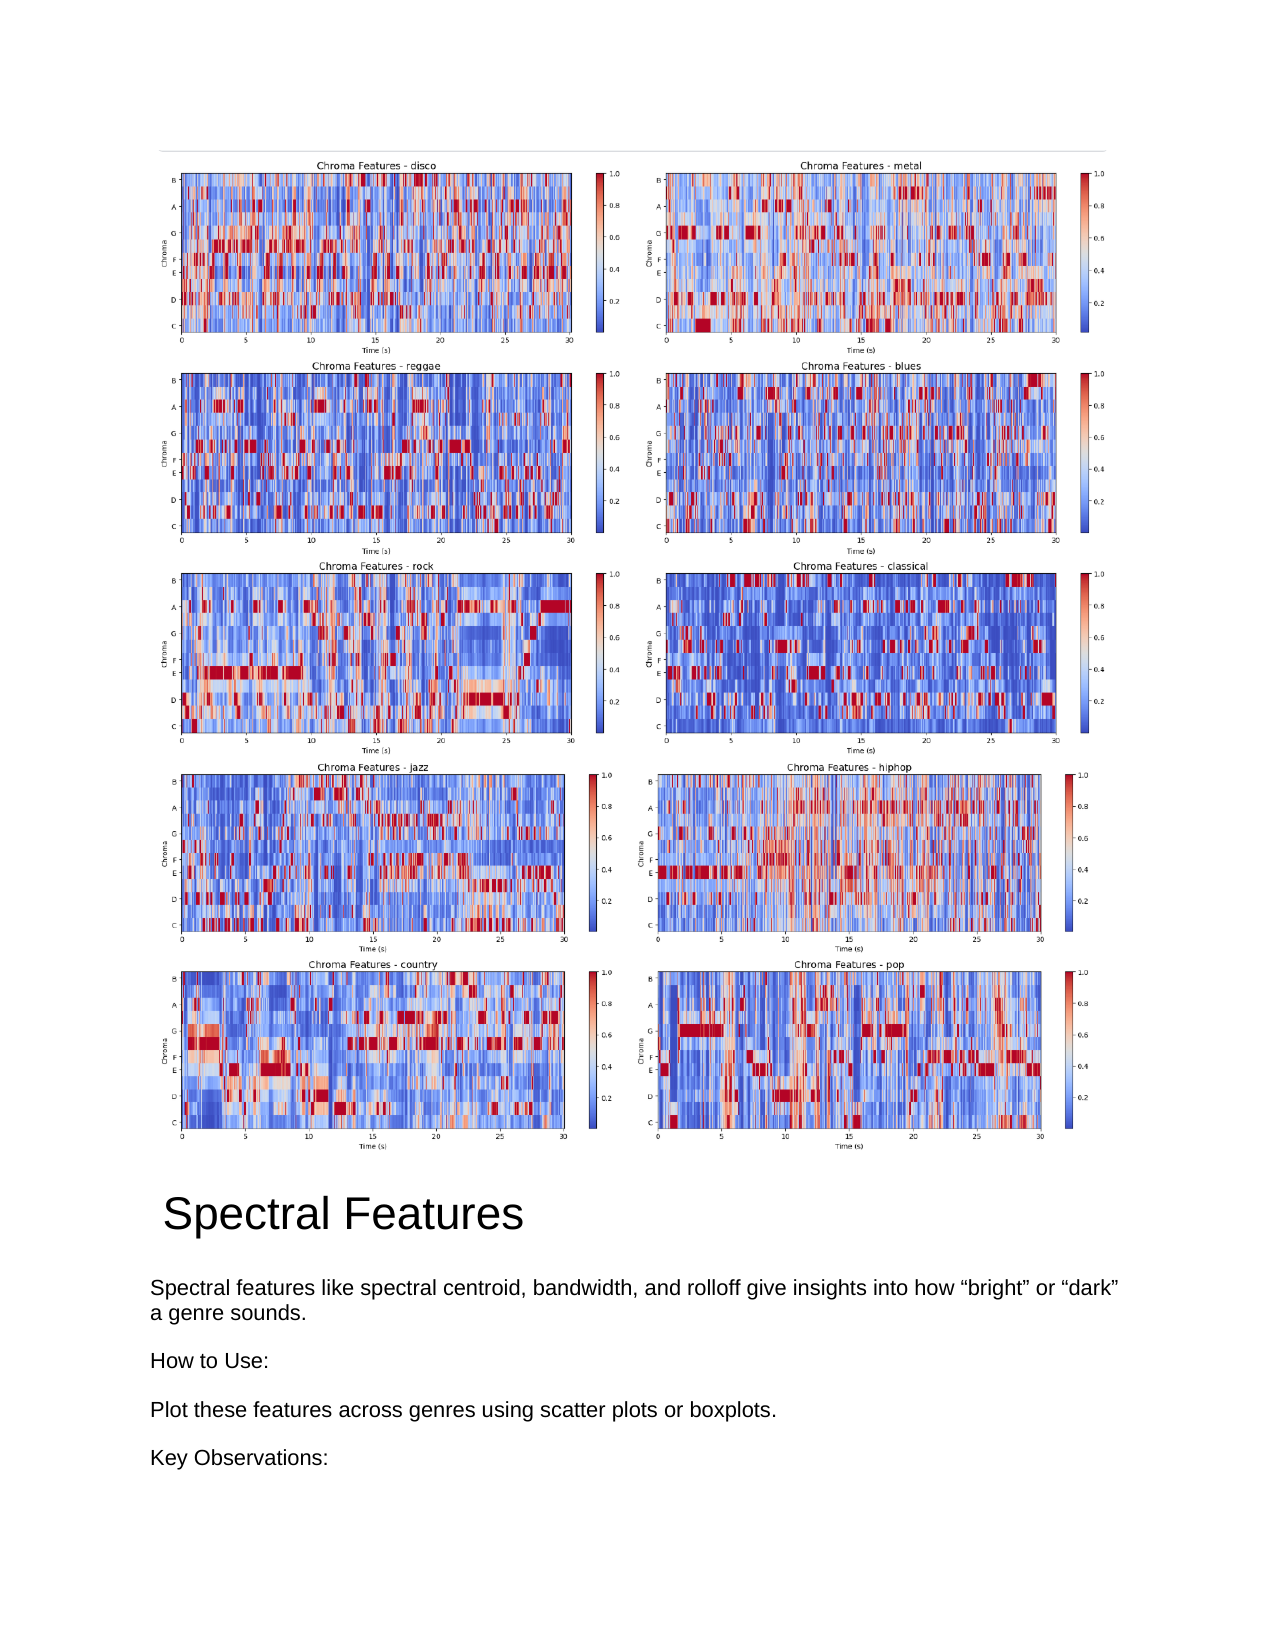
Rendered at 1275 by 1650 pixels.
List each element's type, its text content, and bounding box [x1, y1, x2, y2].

text Spectral features like spectral centroid, bandwidth, and rolloff give insights into how “bright” or “dark” a genre sounds. [150, 1275, 1125, 1325]
text Plot these features across genres using scatter plots or boxplots. [150, 1396, 1125, 1422]
picture [150, 150, 1125, 755]
picture [150, 758, 1125, 1156]
text Key Observations: [150, 1444, 1125, 1470]
text How to Use: [150, 1348, 1125, 1373]
subtitle Spectral Features [162, 1187, 1125, 1239]
